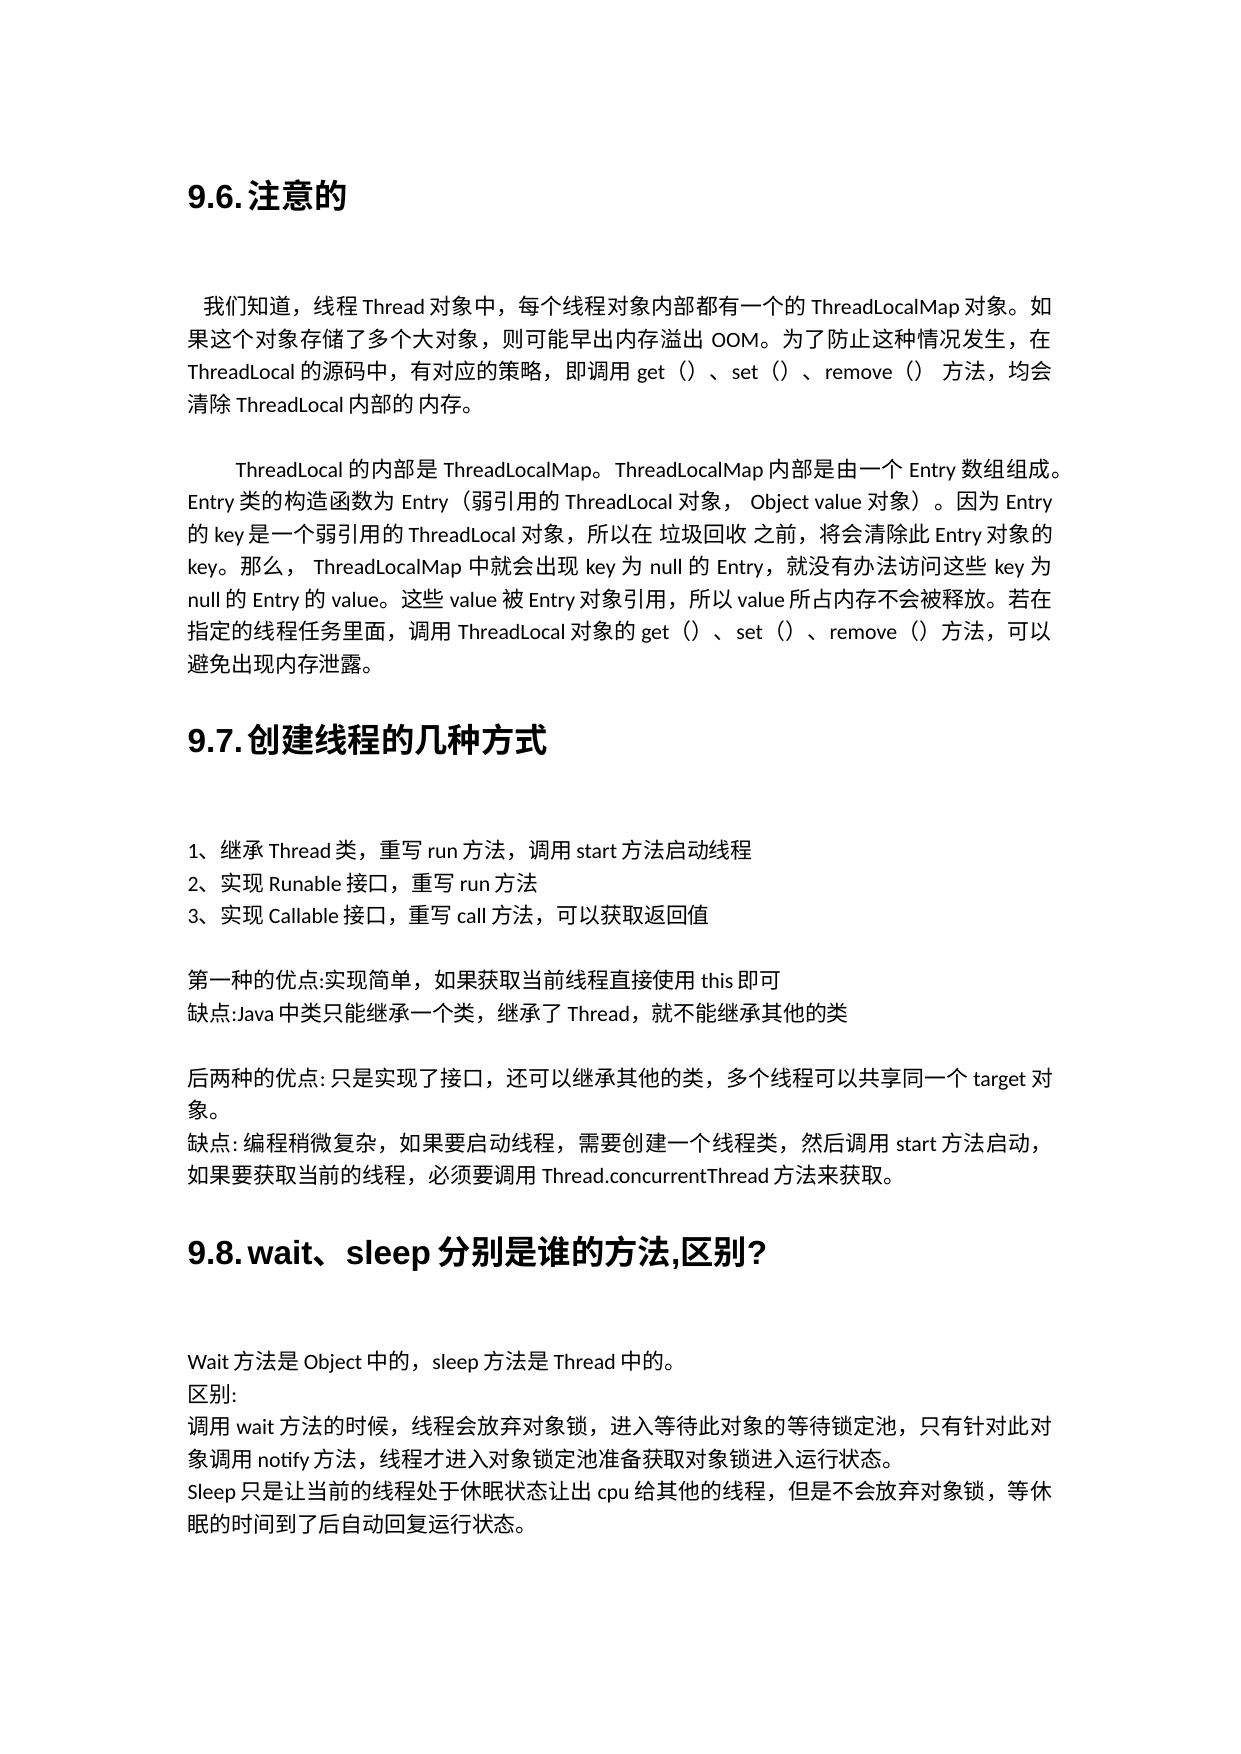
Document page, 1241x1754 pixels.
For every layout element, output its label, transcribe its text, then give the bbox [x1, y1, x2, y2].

list 缺点: 编程稍微复杂，如果要启动线程，需要创建一个线程类，然后调用start方法启动，如果要获取当前的线程，必须要调用Thread.concurrentThread方法来获取。 [187, 1125, 1053, 1190]
text 我们知道，线程Thread对象中，每个线程对象内部都有一个的ThreadLocalMap对象。如果这个对象存储了多个大对象，则可能早出内存溢出OOM。为了防止这种情况发生，在ThreadLocal的源码中，有对应的策略，即调用 get（）、set（）、remove（） 方法，均会清除 ThreadLocal内部的 内存。 [187, 289, 1053, 419]
text 区别: [187, 1376, 1053, 1409]
text ThreadLocal的内部是ThreadLocalMap。ThreadLocalMap内部是由一个Entry数组组成。Entry类的构造函数为 Entry（弱引用的ThreadLocal对象， Object value对象）。因为Entry的key是一个弱引用的ThreadLocal对象，所以在 垃圾回收 之前，将会清除此Entry对象的key。那么， ThreadLocalMap 中就会出现 key 为 null 的 Entry，就没有办法访问这些 key 为 null 的 Entry 的 value。这些 value 被Entry对象引用，所以value所占内存不会被释放。若在指定的线程任务里面，调用ThreadLocal对象的get（）、set（）、remove（）方法，可以避免出现内存泄露。 [187, 451, 1053, 679]
subtitle 创建线程的几种方式 [187, 706, 1053, 771]
text Wait方法是Object中的，sleep方法是Thread中的。 [187, 1344, 1053, 1376]
list 缺点:Java中类只能继承一个类，继承了Thread，就不能继承其他的类 [187, 995, 1053, 1028]
list 实现Runable接口，重写run方法 [187, 865, 1053, 898]
list 第一种的优点:实现简单，如果获取当前线程直接使用this即可 [187, 963, 1053, 995]
subtitle 注意的 [187, 162, 1053, 227]
list 继承Thread类，重写run方法，调用start方法启动线程 [187, 833, 1053, 865]
list 实现Callable接口，重写call方法，可以获取返回值 [187, 898, 1053, 930]
list 后两种的优点: 只是实现了接口，还可以继承其他的类，多个线程可以共享同一个target对象。 [187, 1060, 1053, 1125]
subtitle wait、sleep分别是谁的方法,区别? [187, 1217, 1053, 1282]
text 调用wait方法的时候，线程会放弃对象锁，进入等待此对象的等待锁定池，只有针对此对象调用notify方法，线程才进入对象锁定池准备获取对象锁进入运行状态。 [187, 1409, 1053, 1474]
text Sleep只是让当前的线程处于休眠状态让出cpu给其他的线程，但是不会放弃对象锁，等休眠的时间到了后自动回复运行状态。 [187, 1474, 1053, 1539]
